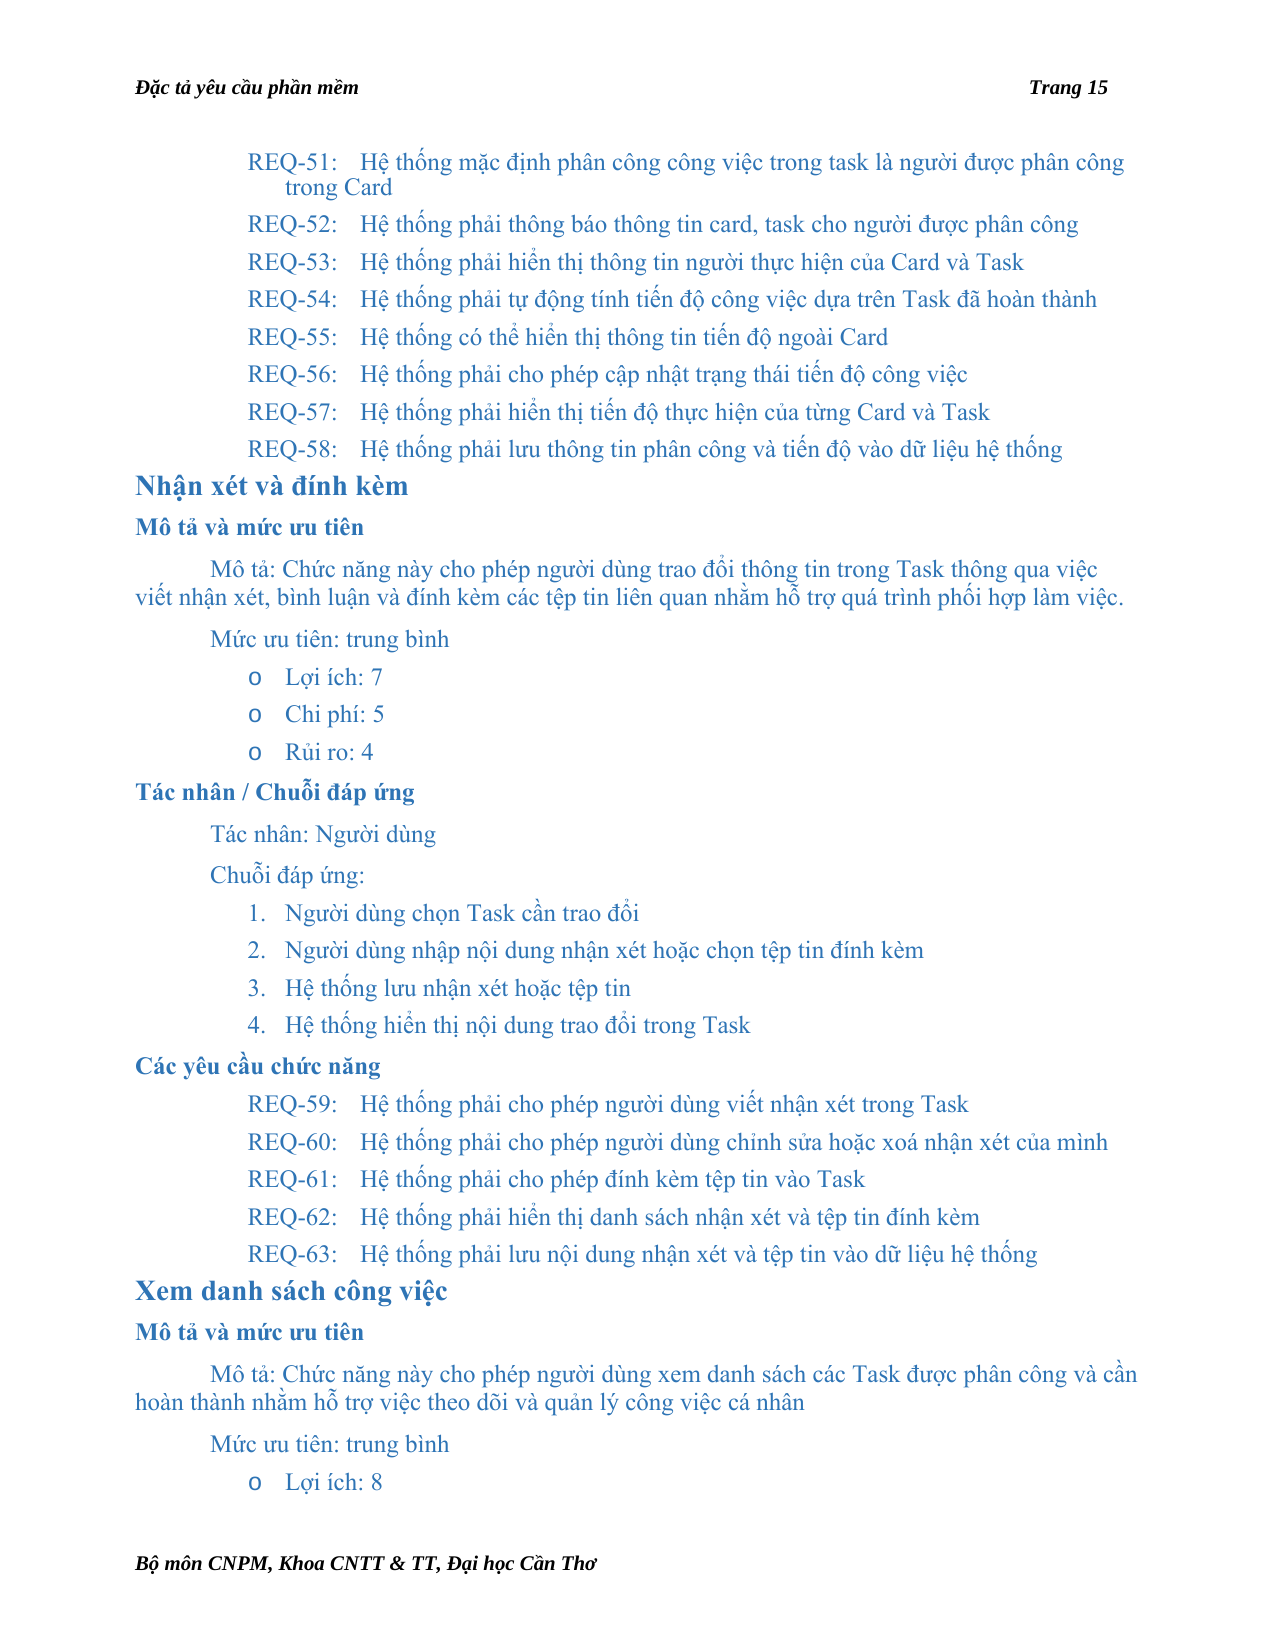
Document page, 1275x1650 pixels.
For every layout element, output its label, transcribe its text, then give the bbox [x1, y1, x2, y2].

list Hệ thống hiển thị nội dung trao đổi trong Task [247, 1014, 1140, 1039]
list Người dùng chọn Task cần trao đổi [247, 901, 1140, 926]
list Hệ thống có thể hiển thị thông tin tiến độ ngoài Card [247, 325, 1140, 350]
list Hệ thống phải hiển thị danh sách nhận xét và tệp tin đính kèm [247, 1205, 1140, 1230]
subtitle Tác nhân / Chuỗi đáp ứng [135, 777, 1140, 806]
list Người dùng nhập nội dung nhận xét hoặc chọn tệp tin đính kèm [247, 939, 1140, 964]
list Hệ thống lưu nhận xét hoặc tệp tin [247, 976, 1140, 1001]
subtitle Mô tả và mức ưu tiên [135, 1317, 1140, 1346]
list Hệ thống phải cho phép cập nhật trạng thái tiến độ công việc [247, 362, 1140, 387]
text Mức ưu tiên: trung bình [135, 1429, 1140, 1457]
list Lợi ích: 7 [247, 665, 1140, 690]
list Hệ thống phải cho phép đính kèm tệp tin vào Task [247, 1167, 1140, 1192]
list Hệ thống phải hiển thị tiến độ thực hiện của từng Card và Task [247, 400, 1140, 425]
subtitle Mô tả và mức ưu tiên [135, 512, 1140, 541]
list Rủi ro: 4 [247, 740, 1140, 765]
list Hệ thống phải hiển thị thông tin người thực hiện của Card và Task [247, 250, 1140, 275]
list Hệ thống phải cho phép người dùng viết nhận xét trong Task [247, 1092, 1140, 1117]
subtitle Các yêu cầu chức năng [135, 1051, 1140, 1080]
list Hệ thống phải cho phép người dùng chỉnh sửa hoặc xoá nhận xét của mình [247, 1130, 1140, 1155]
list Lợi ích: 8 [247, 1470, 1140, 1495]
list Hệ thống phải tự động tính tiến độ công việc dựa trên Task đã hoàn thành [247, 287, 1140, 312]
text Mức ưu tiên: trung bình [135, 624, 1140, 652]
list Chi phí: 5 [247, 702, 1140, 727]
subtitle Nhận xét và đính kèm [135, 475, 1140, 500]
subtitle Xem danh sách công việc [135, 1280, 1140, 1305]
text Chuỗi đáp ứng: [210, 860, 1140, 889]
text Tác nhân: Người dùng [210, 819, 1140, 847]
list Hệ thống phải thông báo thông tin card, task cho người được phân công [247, 212, 1140, 237]
text Mô tả: Chức năng này cho phép người dùng trao đổi thông tin trong Task thông qua việc viết nhận xét, bình luận và đính kèm các tệp tin liên quan nhằm hỗ trợ quá trình phối hợp làm việc. [135, 554, 1140, 611]
list Hệ thống mặc định phân công công việc trong task là người được phân công trong Card [247, 150, 1140, 200]
list Hệ thống phải lưu nội dung nhận xét và tệp tin vào dữ liệu hệ thống [247, 1242, 1140, 1267]
list Hệ thống phải lưu thông tin phân công và tiến độ vào dữ liệu hệ thống [247, 437, 1140, 462]
text Mô tả: Chức năng này cho phép người dùng xem danh sách các Task được phân công và cần hoàn thành nhằm hỗ trợ việc theo dõi và quản lý công việc cá nhân [135, 1359, 1140, 1416]
